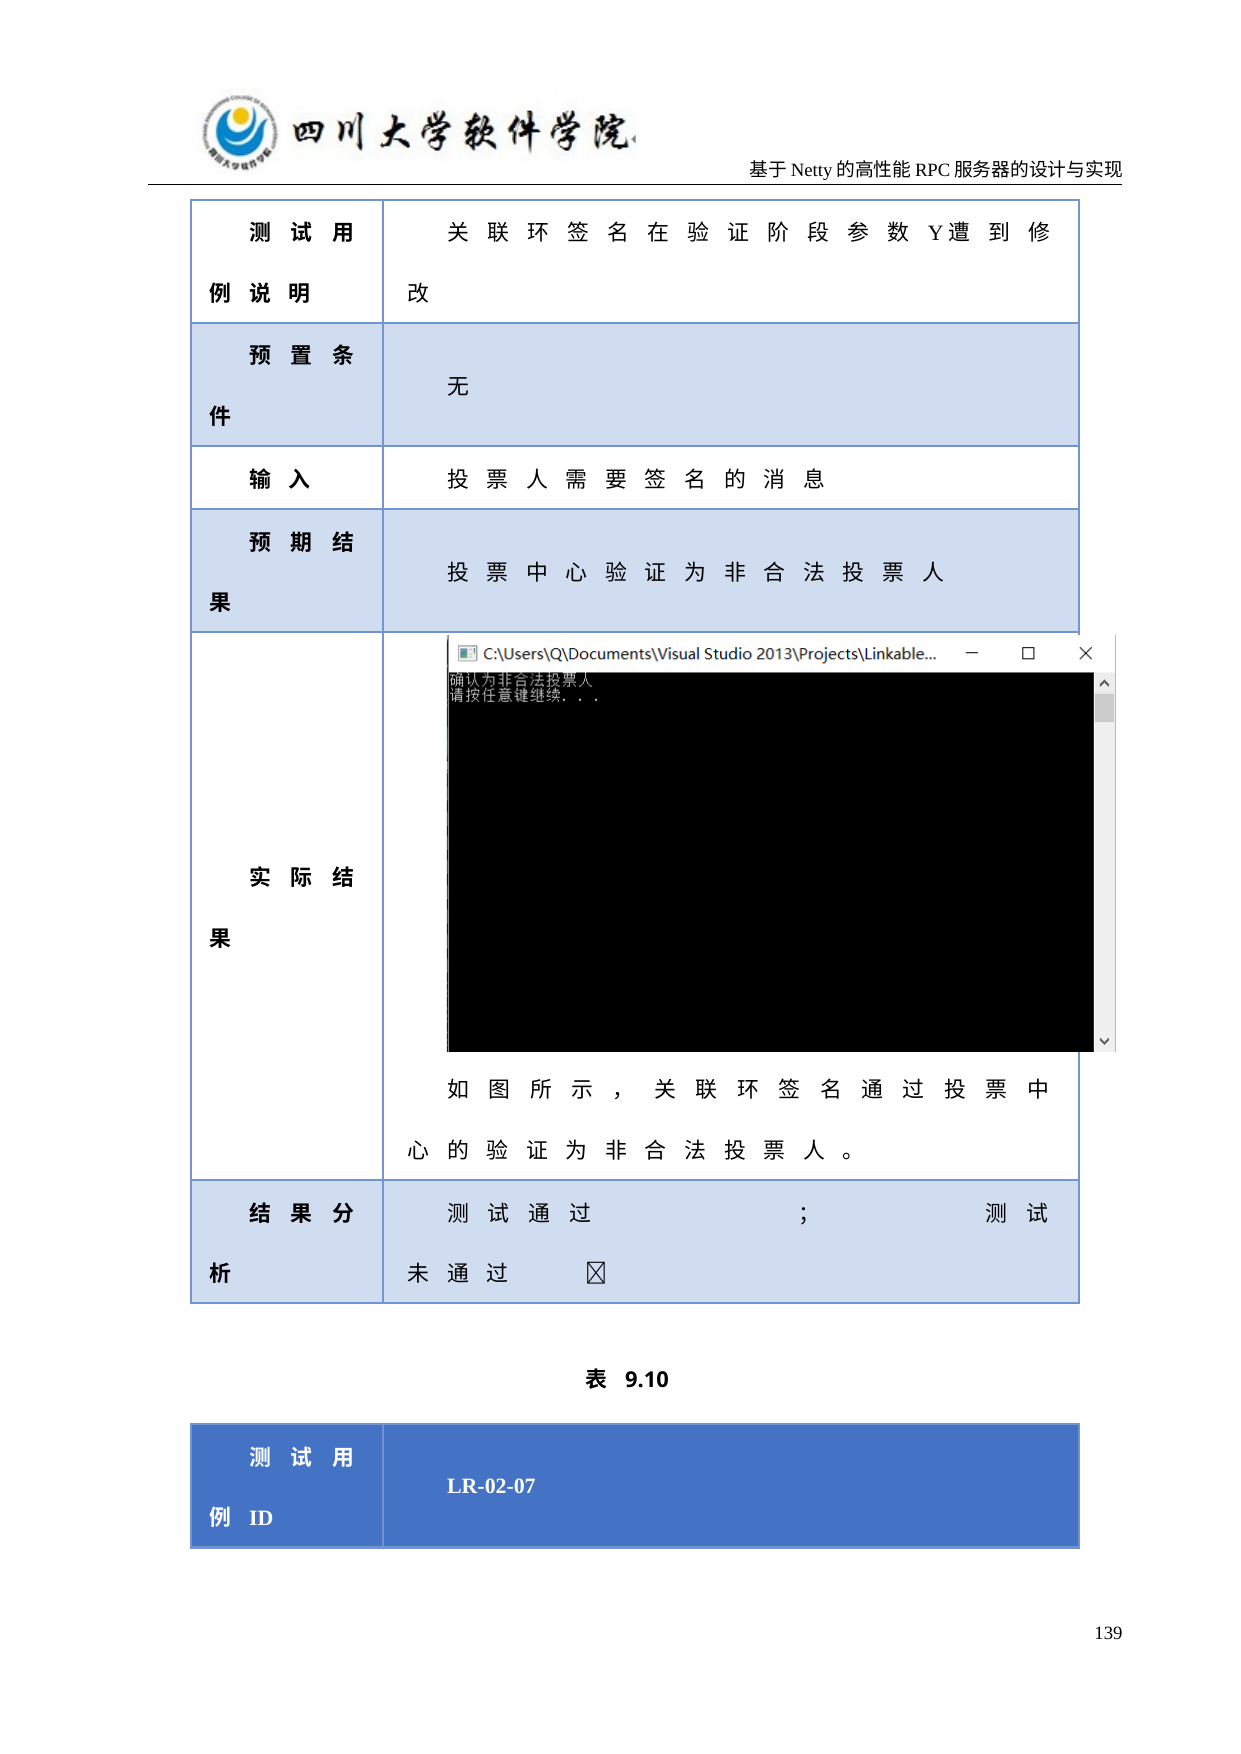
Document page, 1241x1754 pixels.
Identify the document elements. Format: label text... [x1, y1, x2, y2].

table_cell 预期结果 [192, 510, 382, 631]
table_cell 投票中心验证为非合法投票人 [384, 510, 1078, 631]
table_cell 关联环签名在验证阶段参数Y遭到修改 [384, 201, 1078, 322]
table_cell 测试通过 ； 测试未通过 [384, 1181, 1078, 1302]
table_cell 实际结果 [192, 633, 382, 1179]
table_cell 如图所示，关联环签名通过投票中心的验证为非合法投票人。 [384, 633, 1078, 1179]
picture [197, 88, 639, 177]
table_header LR-02-07 [384, 1425, 1078, 1546]
table_cell 结果分析 [192, 1181, 382, 1302]
table_cell 测试用例说明 [192, 201, 382, 322]
text 表9.10 [150, 1347, 1120, 1408]
table_cell 预置条件 [192, 324, 382, 445]
table_cell 无 [384, 324, 1078, 445]
table_header 测试用例ID [192, 1425, 382, 1546]
table_cell 投票人需要签名的消息 [384, 447, 1078, 508]
table_cell 输入 [192, 447, 382, 508]
picture [446, 635, 1116, 1052]
